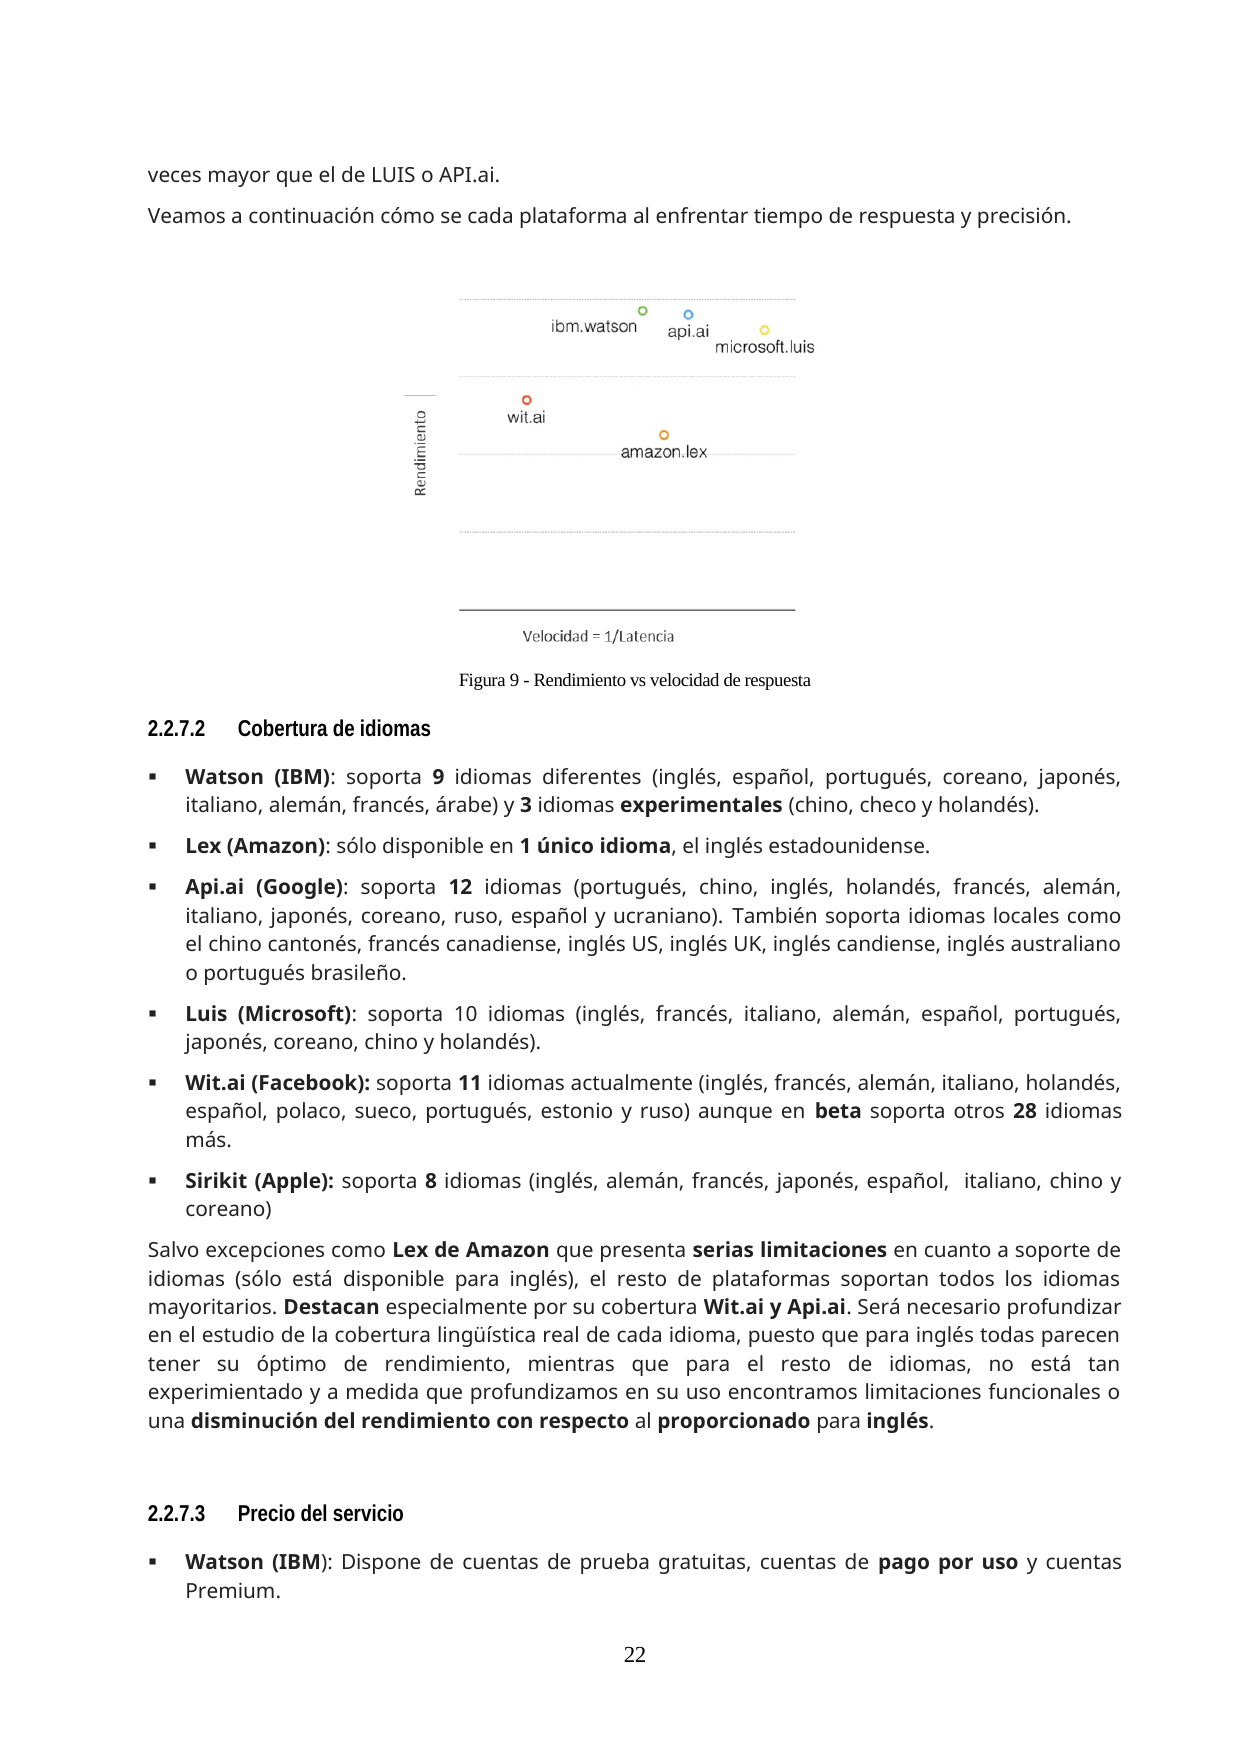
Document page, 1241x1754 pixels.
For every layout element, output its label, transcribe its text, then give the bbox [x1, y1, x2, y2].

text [148, 160, 1122, 188]
list Lex (Amazon): sólo disponible en 1 único idioma, el inglés estadounidense. [148, 832, 1122, 860]
list Wit.ai (Facebook): soporta 11 idiomas actualmente (inglés, francés, alemán, italiano, holandés, español, polaco, sueco, portugués, estonio y ruso) aunque en beta soporta otros 28 idiomas más. [148, 1068, 1122, 1153]
list Sirikit (Apple): soporta 8 idiomas (inglés, alemán, francés, japonés, español, italiano, chino y coreano) [148, 1166, 1122, 1223]
subtitle Precio del servicio [148, 1500, 1122, 1527]
text Veamos a continuación cómo se cada plataforma al enfrentar tiempo de respuesta y precisión. [148, 201, 1122, 229]
list Luis (Microsoft): soporta 10 idiomas (inglés, francés, italiano, alemán, español, portugués, japonés, coreano, chino y holandés). [148, 999, 1122, 1056]
list Watson (IBM): Dispone de cuentas de prueba gratuitas, cuentas de pago por uso y cuentas Premium. [148, 1547, 1122, 1604]
picture [403, 280, 866, 656]
list Api.ai (Google): soporta 12 idiomas (portugués, chino, inglés, holandés, francés, alemán, italiano, japonés, coreano, ruso, español y ucraniano). También soporta idiomas locales como el chino cantonés, francés canadiense, inglés US, inglés UK, inglés candiense, inglés australiano o portugués brasileño. [148, 872, 1122, 986]
list Watson (IBM): soporta 9 idiomas diferentes (inglés, español, portugués, coreano, japonés, italiano, alemán, francés, árabe) y 3 idiomas experimentales (chino, checo y holandés). [148, 762, 1122, 819]
text Salvo excepciones como Lex de Amazon que presenta serias limitaciones en cuanto a soporte de idiomas (sólo está disponible para inglés), el resto de plataformas soportan todos los idiomas mayoritarios. Destacan especialmente por su cobertura Wit.ai y Api.ai. Será necesario profundizar en el estudio de la cobertura lingüística real de cada idioma, puesto que para inglés todas parecen tener su óptimo de rendimiento, mientras que para el resto de idiomas, no está tan experimientado y a medida que profundizamos en su uso encontramos limitaciones funcionales o una disminución del rendimiento con respecto al proporcionado para inglés. [148, 1235, 1122, 1434]
subtitle Cobertura de idiomas [148, 715, 1122, 741]
